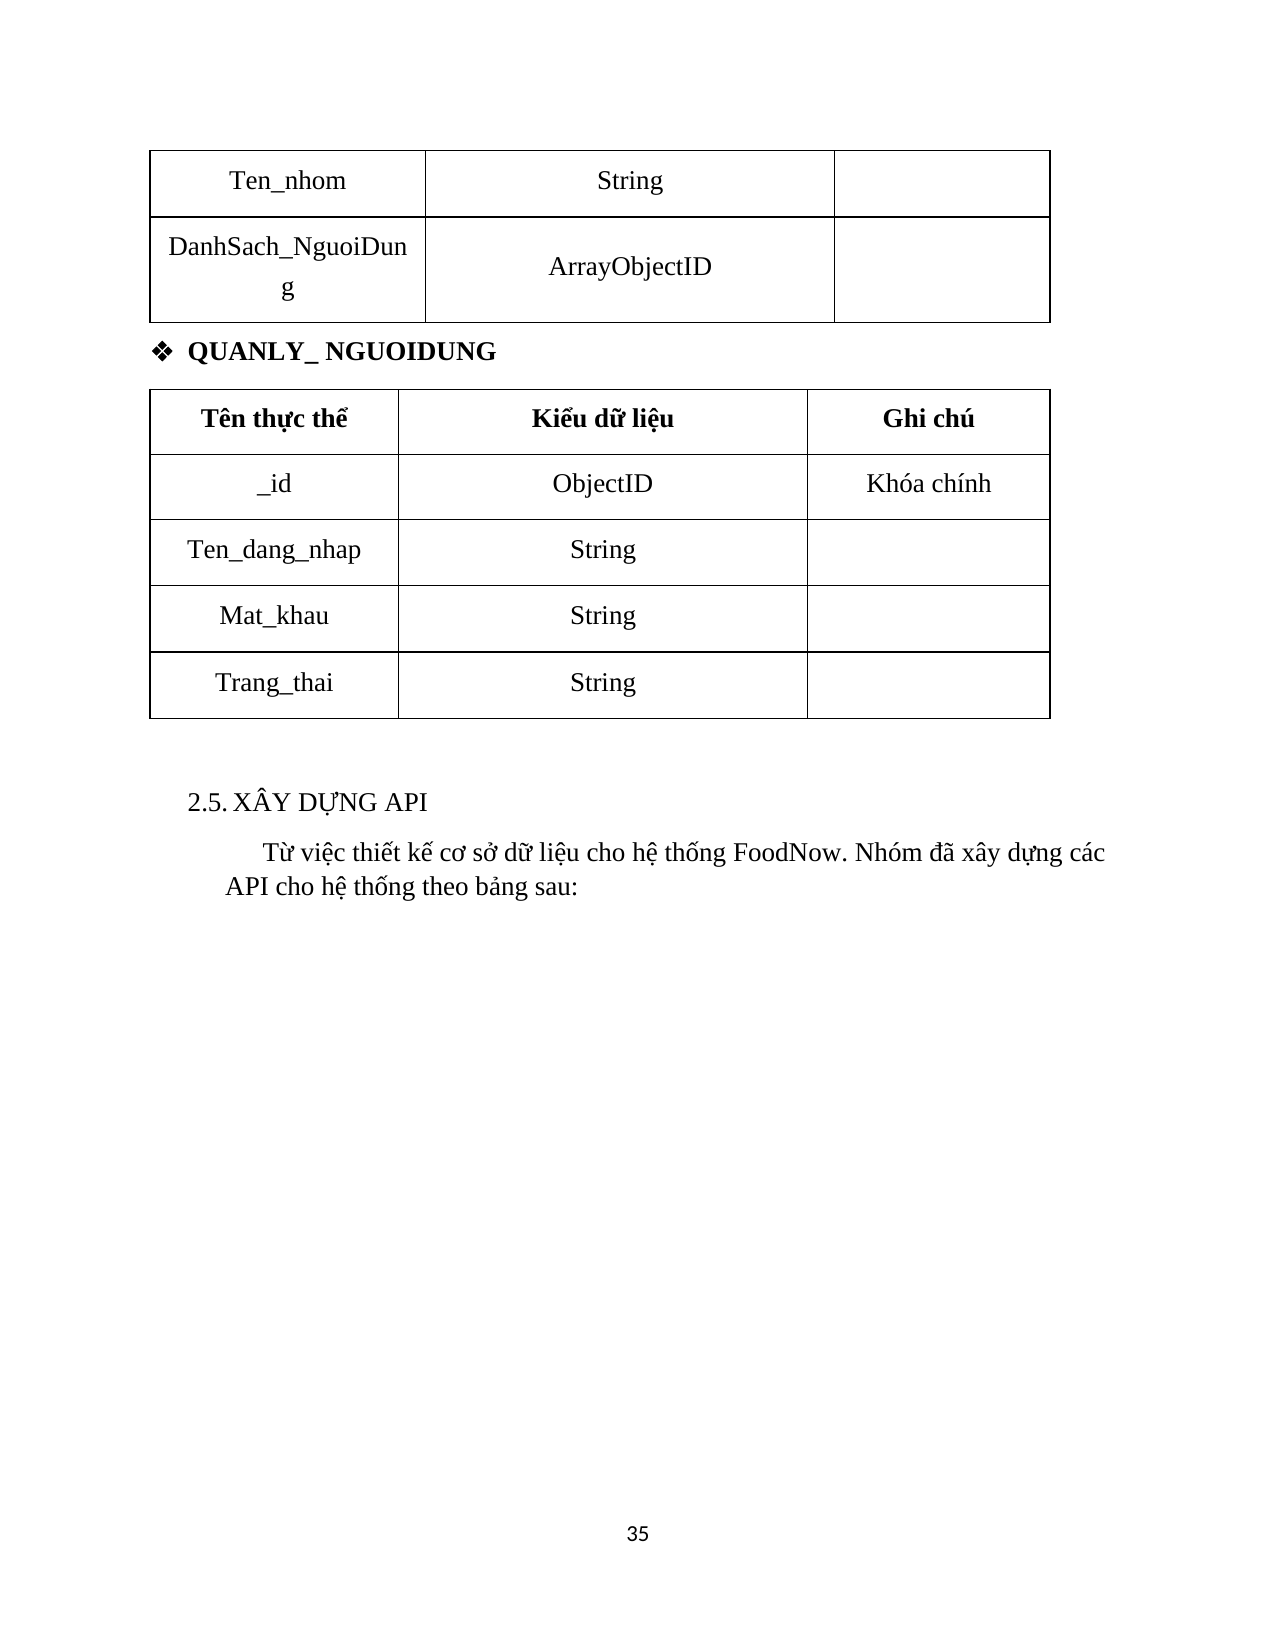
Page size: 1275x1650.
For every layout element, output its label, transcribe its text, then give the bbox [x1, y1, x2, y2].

table_header Ghi chú [808, 390, 1049, 453]
table_cell Khóa chính [808, 455, 1049, 518]
list XÂY DỰNG API [187, 786, 1125, 817]
table_cell ObjectID [399, 455, 807, 518]
table_cell String [399, 520, 807, 585]
table_cell String [399, 653, 807, 718]
table_cell Trang_thai [151, 653, 398, 718]
table_cell Ten_dang_nhap [151, 520, 398, 585]
table_header Tên thực thể [151, 390, 398, 453]
table_header Kiểu dữ liệu [399, 390, 807, 453]
table_cell ArrayObjectID [426, 218, 834, 322]
table_cell [808, 653, 1049, 718]
table_cell [808, 586, 1049, 651]
table_cell Ten_nhom [151, 151, 425, 216]
table_cell String [399, 586, 807, 651]
table_cell String [426, 151, 834, 216]
text Từ việc thiết kế cơ sở dữ liệu cho hệ thống FoodNow. Nhóm đã xây dựng các API cho hệ thống theo bảng sau: [225, 836, 1125, 901]
table_cell [808, 520, 1049, 585]
list QUANLY_ NGUOIDUNG [150, 335, 1125, 367]
table_cell DanhSach_NguoiDung [151, 218, 425, 322]
table_cell _id [151, 455, 398, 518]
table_cell [835, 218, 1049, 322]
table_cell Mat_khau [151, 586, 398, 651]
table_cell [835, 151, 1049, 216]
